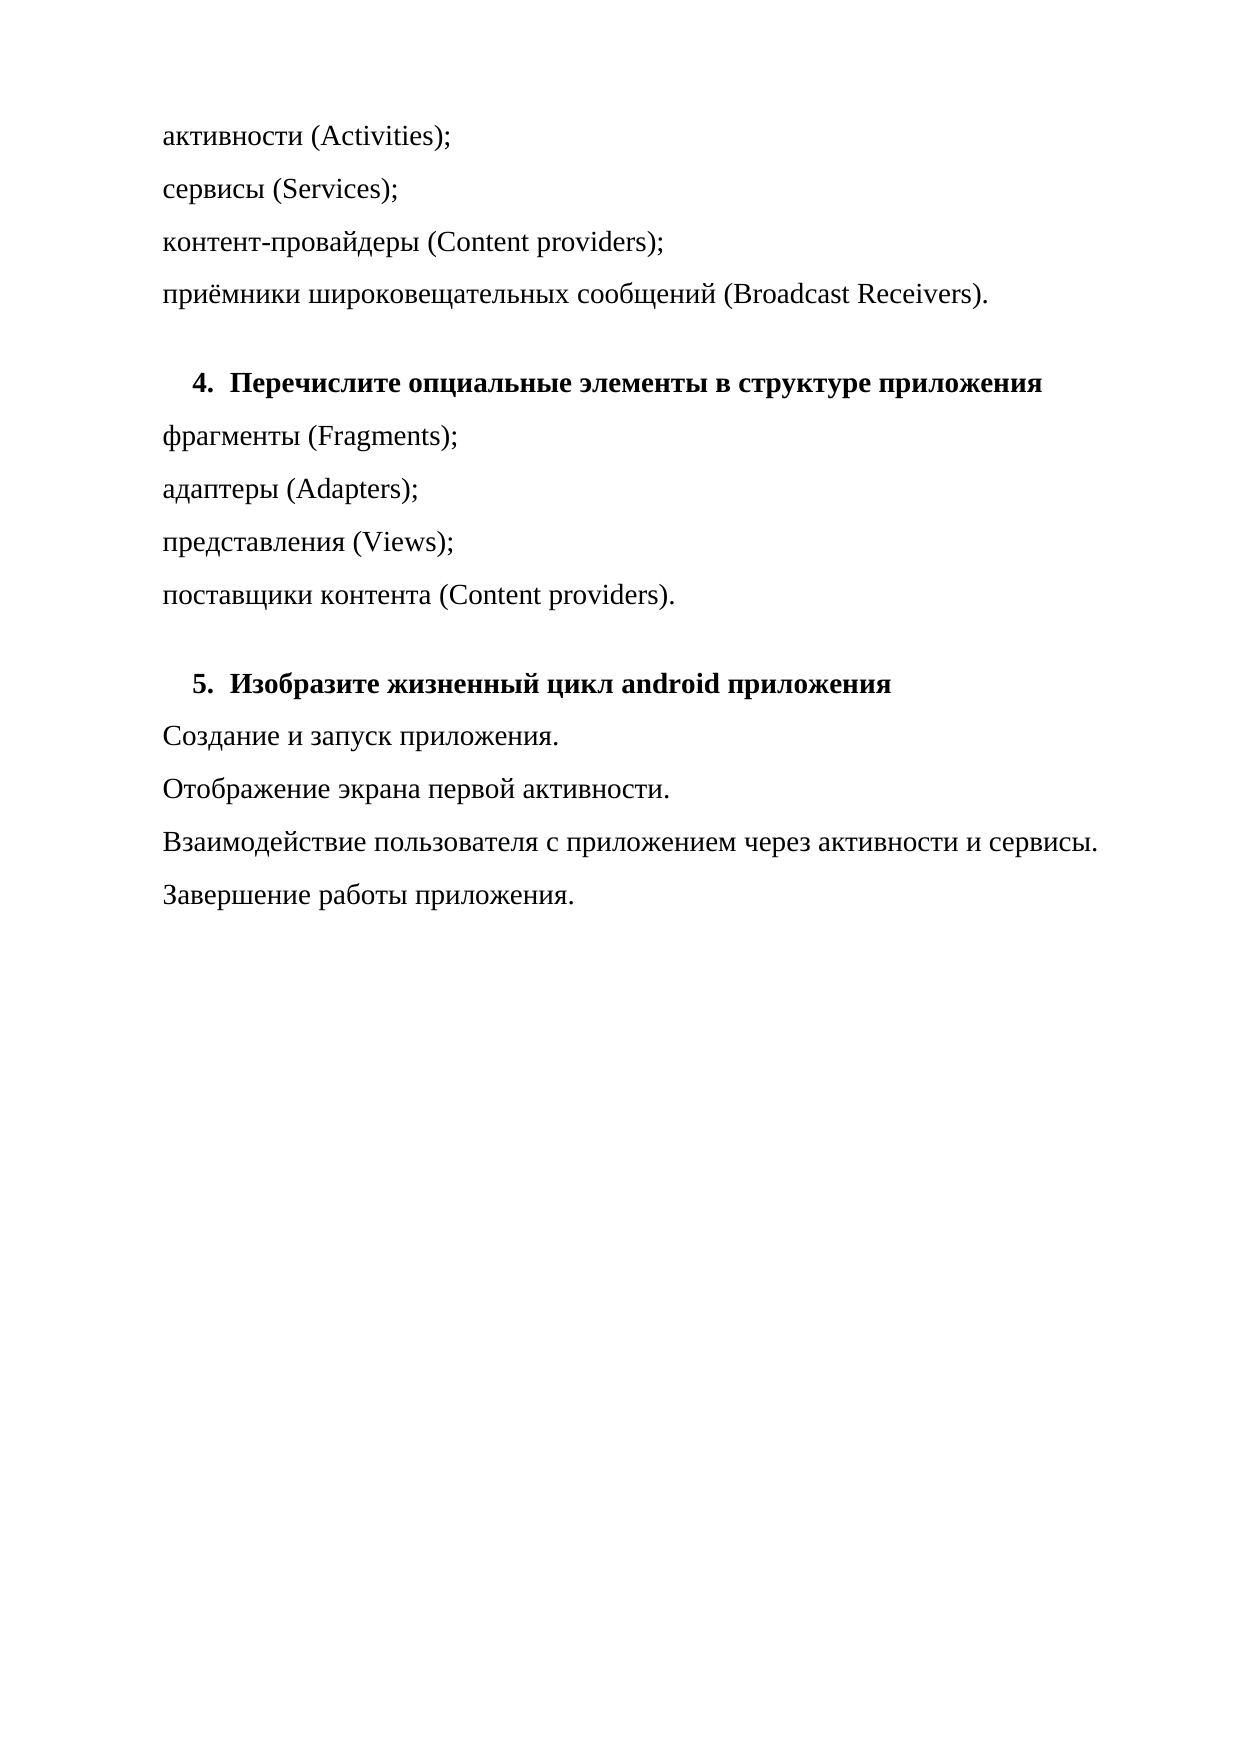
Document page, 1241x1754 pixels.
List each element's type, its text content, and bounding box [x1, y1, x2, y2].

list Изобразите жизненный цикл android приложения [192, 666, 1152, 699]
text приёмники широковещательных сообщений (Broadcast Receivers). [162, 277, 1152, 310]
text Завершение работы приложения. [162, 877, 1152, 911]
text фрагменты (Fragments); [162, 418, 1152, 452]
text Отображение экрана первой активности. [162, 771, 1152, 805]
list Перечислите опциальные элементы в структуре приложения [192, 366, 1152, 399]
text поставщики контента (Content providers). [162, 577, 1152, 610]
text представления (Views); [162, 524, 1152, 557]
text Взаимодействие пользователя с приложением через активности и сервисы. [162, 824, 1152, 858]
text сервисы (Services); [162, 171, 1152, 204]
text активности (Activities); [162, 118, 1152, 152]
text Создание и запуск приложения. [162, 718, 1152, 752]
text адаптеры (Adapters); [162, 471, 1152, 505]
text контент-провайдеры (Content providers); [162, 224, 1152, 257]
